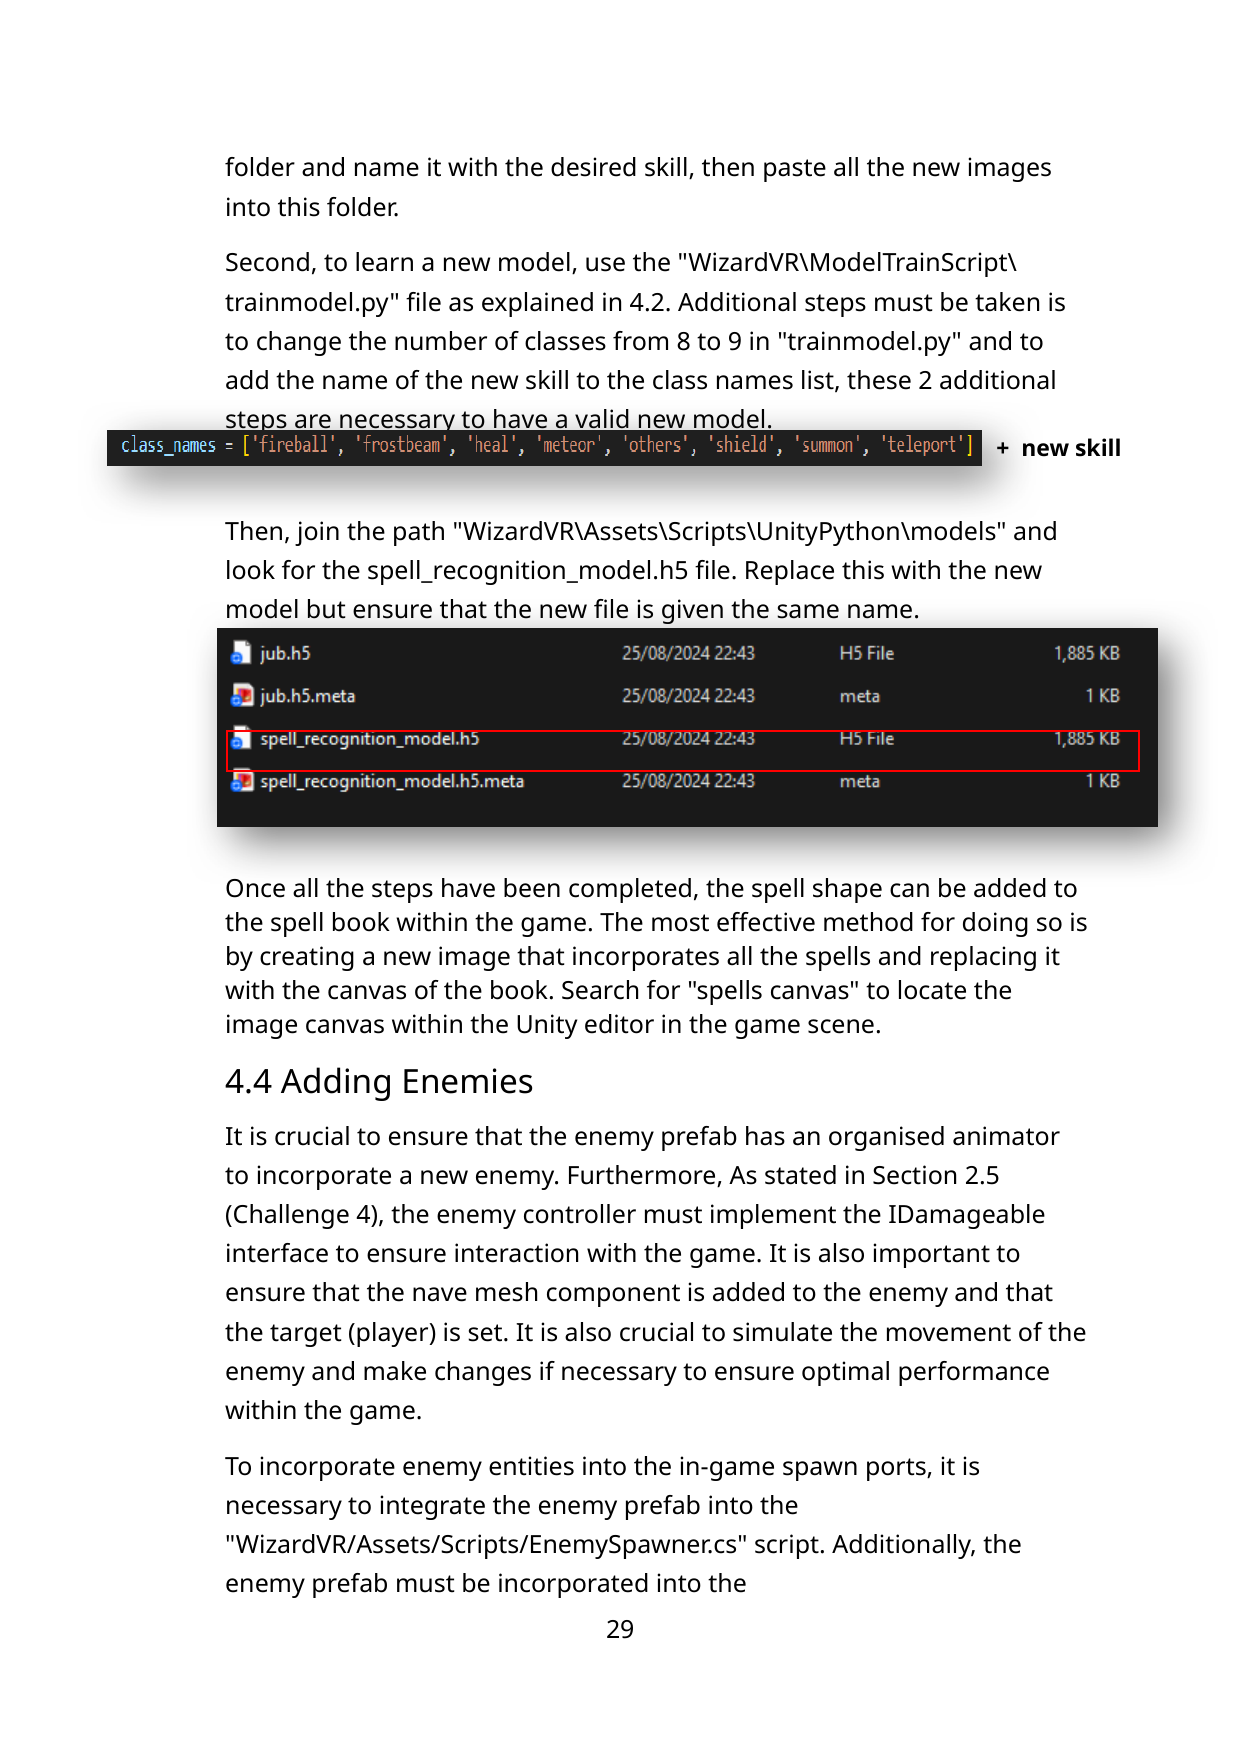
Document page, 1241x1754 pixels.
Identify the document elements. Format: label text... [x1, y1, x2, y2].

text Once all the steps have been completed, the spell shape can be added to the spell book within the game. The most effective method for doing so is by creating a new image that incorporates all the spells and replacing it with the canvas of the book. Search for "spells canvas" to locate the image canvas within the Unity editor in the game scene. [225, 871, 1090, 1041]
picture [107, 430, 982, 466]
text Then, join the path "WizardVR\Assets\Scripts\UnityPython\models" and look for the spell_recognition_model.h5 file. Replace this with the new model but ensure that the new file is given the same name. [225, 513, 1090, 621]
picture [217, 628, 1158, 827]
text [225, 1448, 1090, 1600]
subtitle 4.4 Adding Enemies [150, 1058, 1090, 1103]
text It is crucial to ensure that the enemy prefab has an organised animator to incorporate a new enemy. Furthermore, As stated in Section 2.5 (Challenge 4), the enemy controller must implement the IDamageable interface to ensure interaction with the game. It is also important to ensure that the nave mesh component is added to the enemy and that the target (player) is set. It is also crucial to simulate the movement of the enemy and make changes if necessary to ensure optimal performance within the game. [225, 1118, 1090, 1427]
text Second, to learn a new model, use the "WizardVR\ModelTrainScript\trainmodel.py" file as explained in 4.2. Additional steps must be taken is to change the number of classes from 8 to 9 in "trainmodel.py" and to add the name of the new skill to the class names list, these 2 additional steps are necessary to have a valid new model. [225, 245, 1090, 436]
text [225, 150, 1090, 223]
